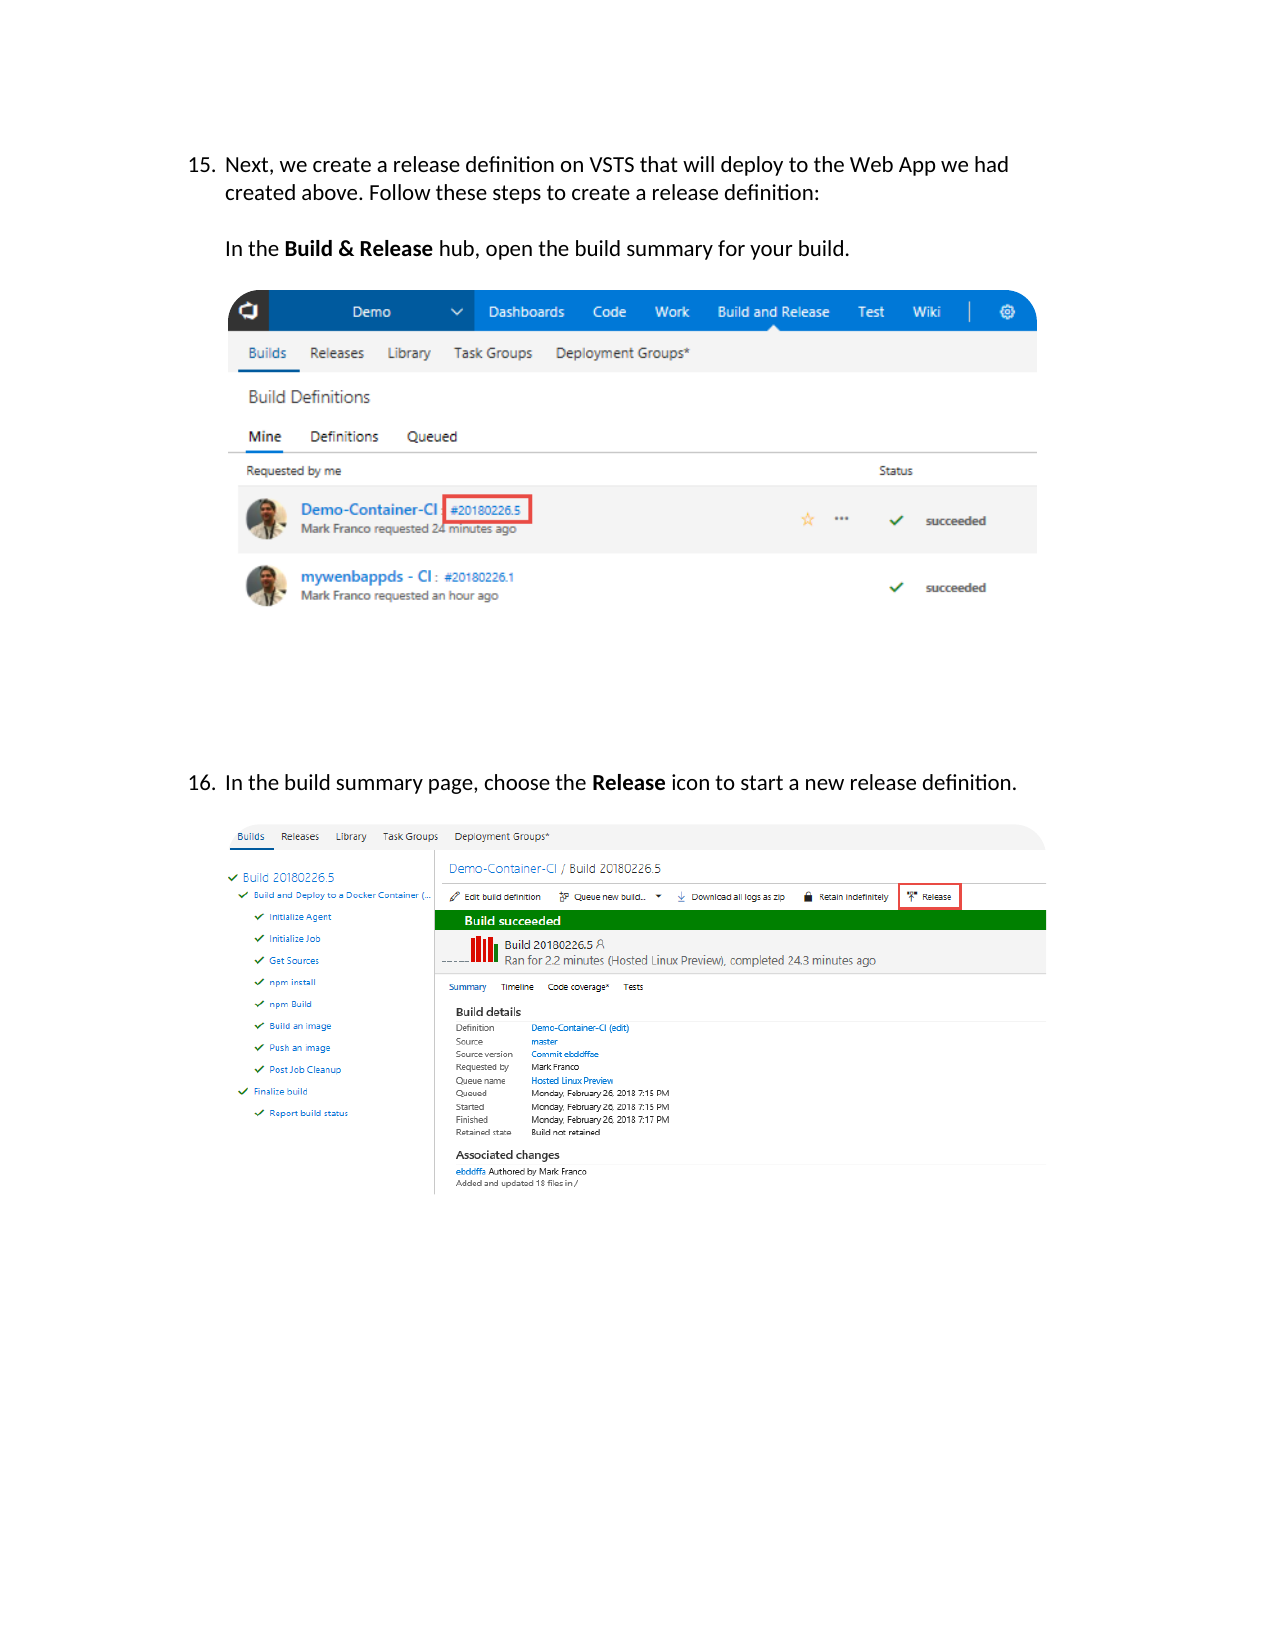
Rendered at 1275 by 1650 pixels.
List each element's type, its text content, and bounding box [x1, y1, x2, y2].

list Next, we create a release definition on VSTS that will deploy to the Web App we had created above. Follow these steps to create a release definition: [187, 150, 1066, 206]
list In the Build & Release hub, open the build summary for your build. [225, 234, 1066, 262]
picture [228, 290, 1037, 659]
list In the build summary page, choose the Release icon to start a new release definition. [187, 768, 1154, 796]
picture [228, 824, 1047, 1195]
